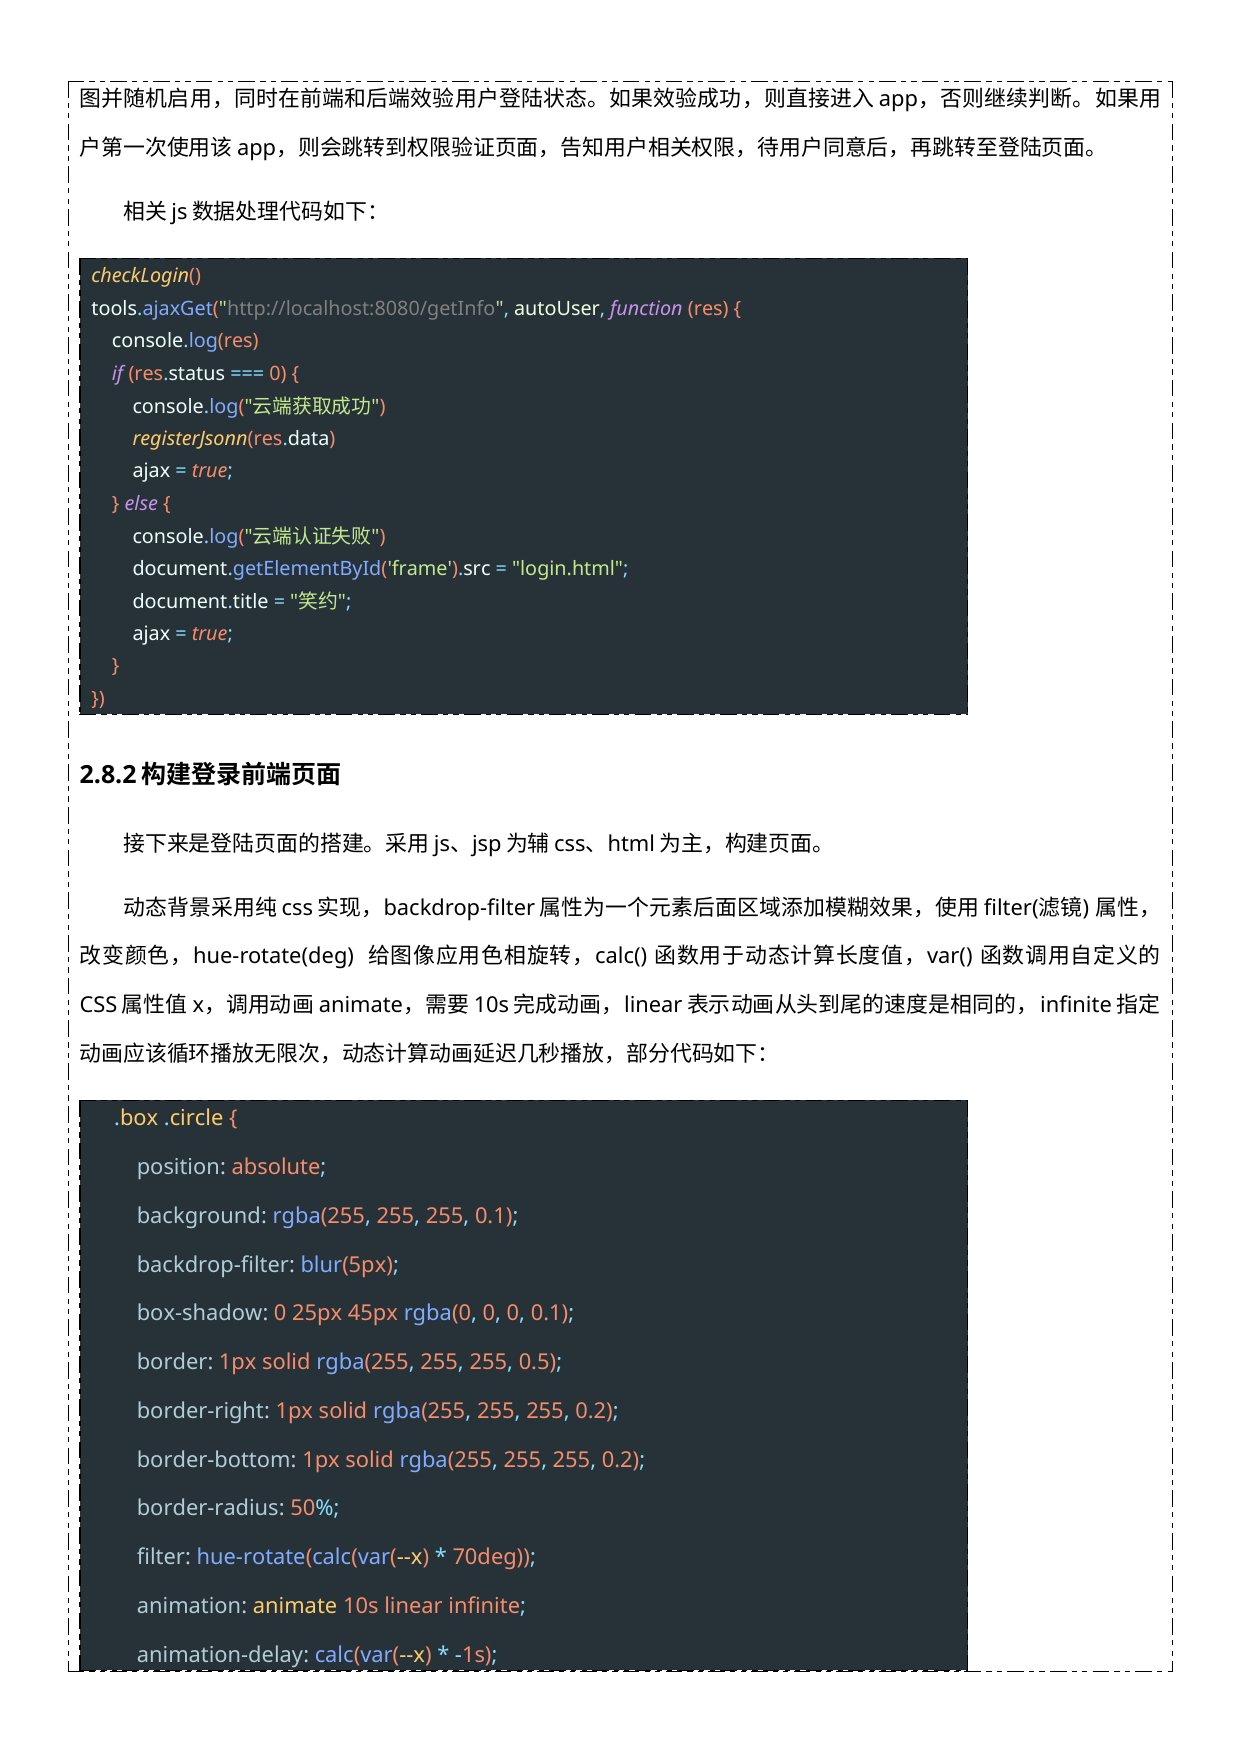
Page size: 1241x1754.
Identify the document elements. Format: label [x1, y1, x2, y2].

table_header [68, 81, 1172, 1671]
